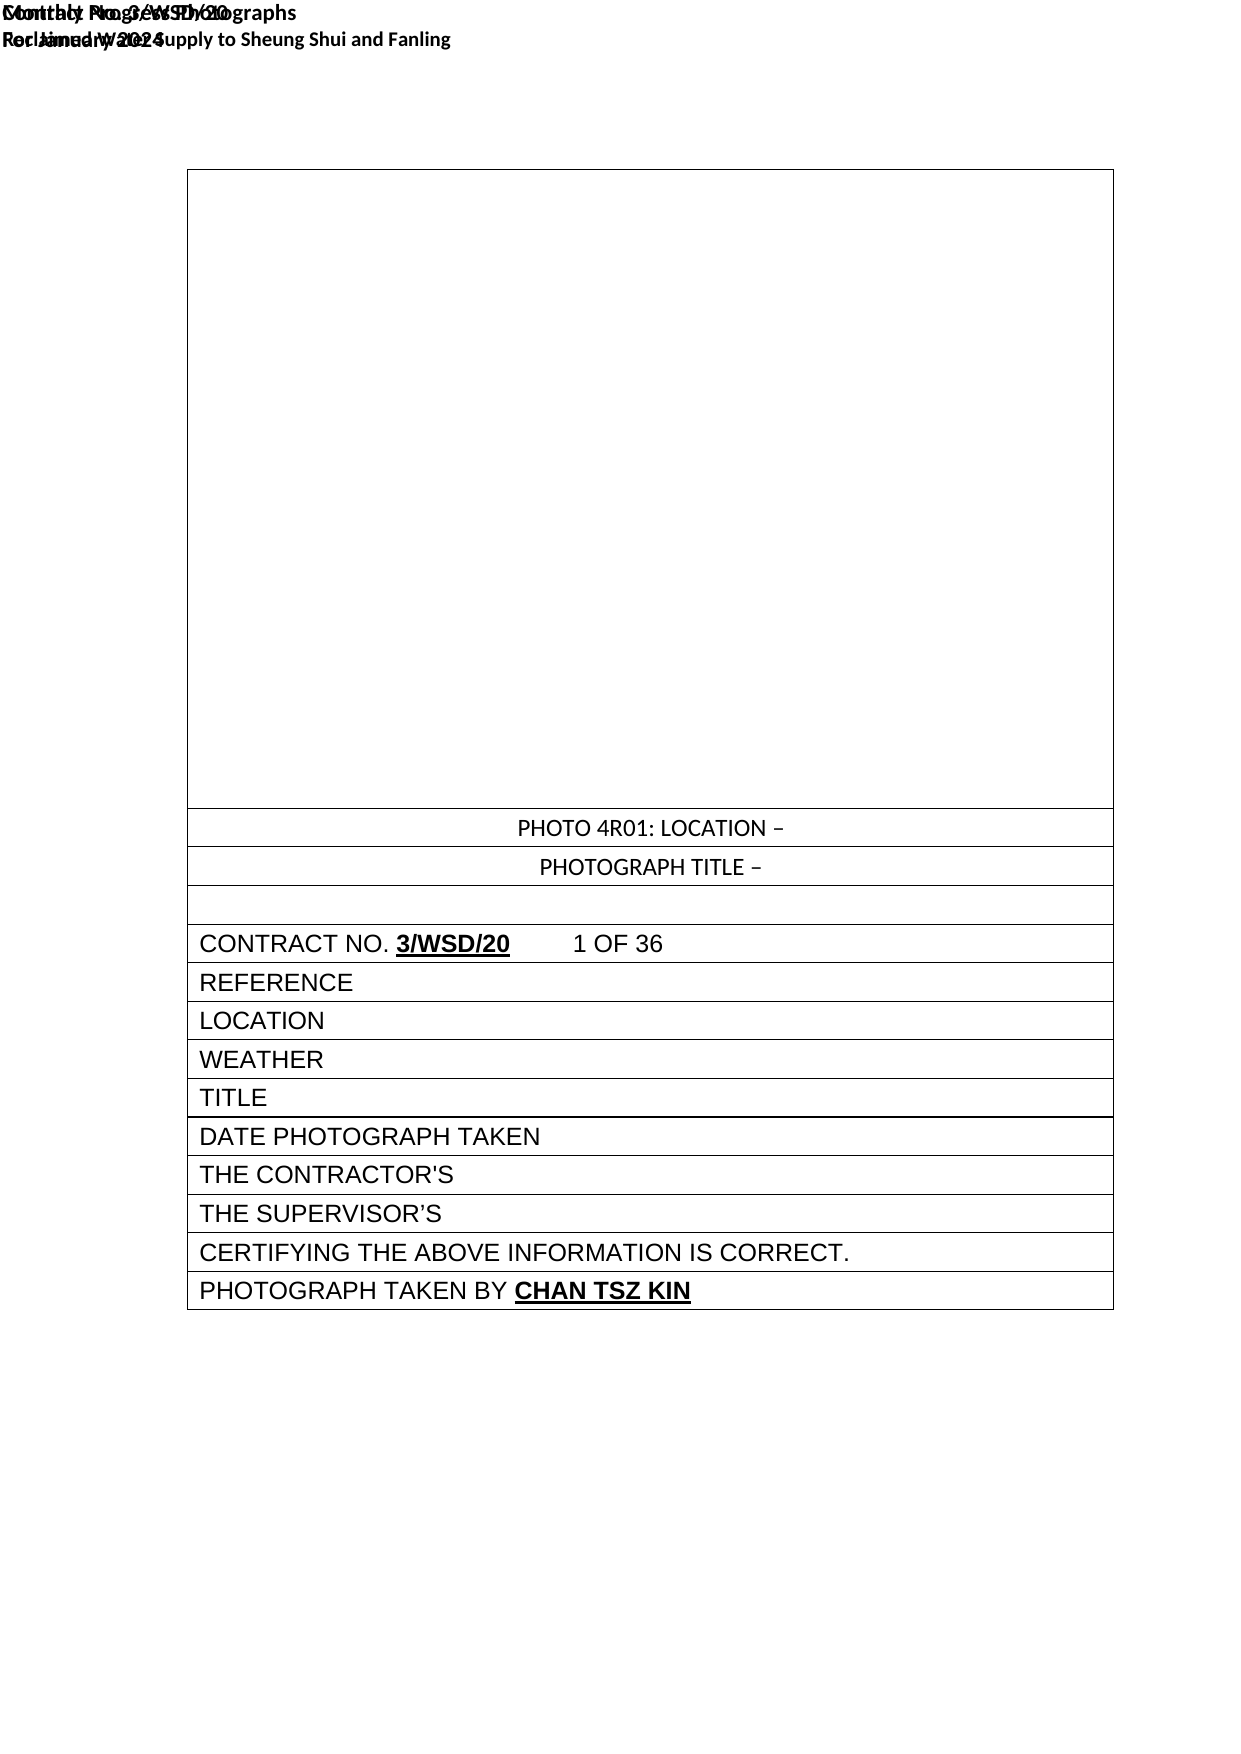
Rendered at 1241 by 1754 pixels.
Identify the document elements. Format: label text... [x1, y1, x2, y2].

table_cell PHOTO 4R01: LOCATION – [188, 809, 1113, 846]
table_cell LOCATION [188, 1002, 1113, 1039]
table_header [188, 170, 1113, 808]
table_cell WEATHER [188, 1040, 1113, 1078]
table_cell CERTIFYING THE ABOVE INFORMATION IS CORRECT. [188, 1233, 1113, 1271]
table_cell PHOTOGRAPH TAKEN BY CHAN TSZ KIN [188, 1272, 1113, 1309]
table_cell THE CONTRACTOR'S [188, 1156, 1113, 1193]
table_cell DATE PHOTOGRAPH TAKEN [188, 1118, 1113, 1155]
table_cell CONTRACT NO. 3/WSD/20 1 OF 36 [188, 925, 1113, 962]
table_cell THE SUPERVISOR’S [188, 1195, 1113, 1232]
table_cell PHOTOGRAPH TITLE – [188, 847, 1113, 885]
table_cell REFERENCE [188, 963, 1113, 1001]
table_cell [188, 886, 1113, 923]
table_cell TITLE [188, 1079, 1113, 1116]
